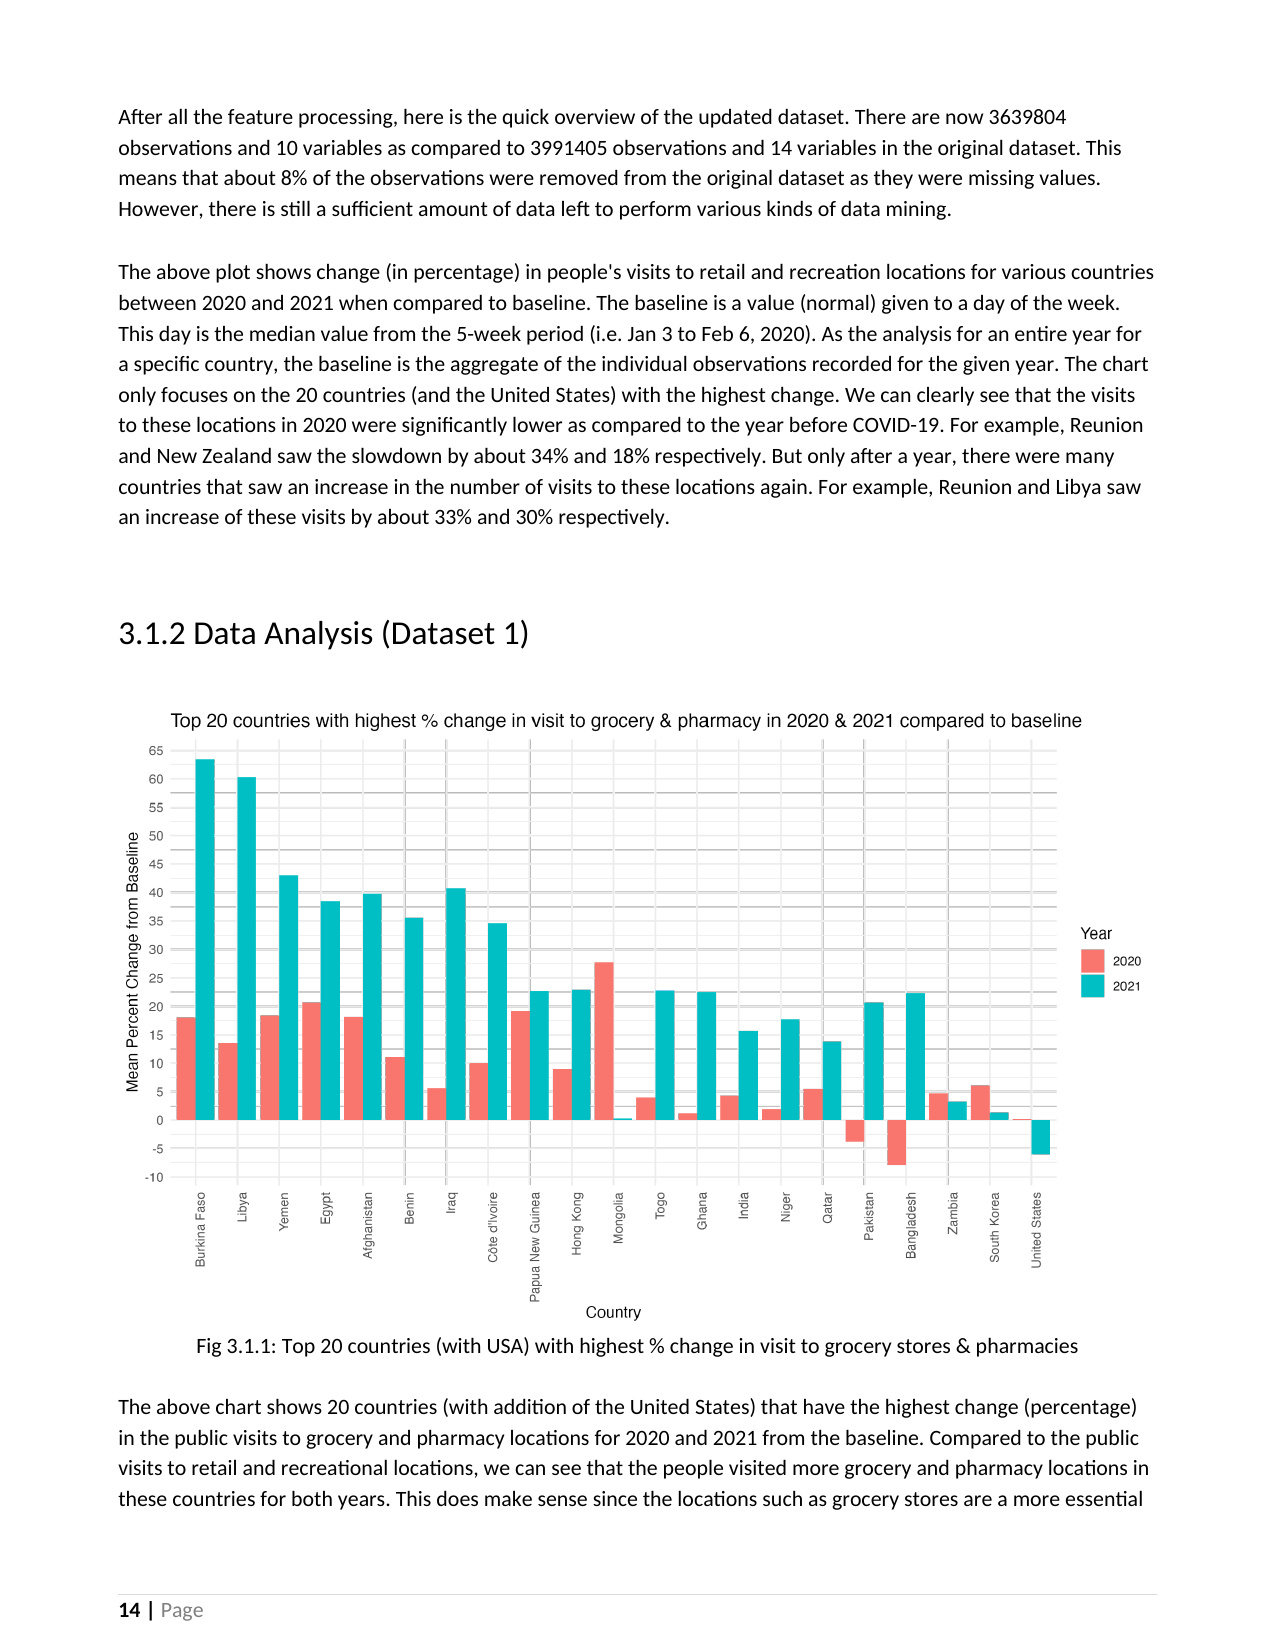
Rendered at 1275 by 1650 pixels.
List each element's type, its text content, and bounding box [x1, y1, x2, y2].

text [118, 1393, 1157, 1512]
subtitle Data Analysis (Dataset 1) [118, 612, 1157, 653]
text After all the feature processing, here is the quick overview of the updated dataset. There are now 3639804 observations and 10 variables as compared to 3991405 observations and 14 variables in the original dataset. This means that about 8% of the observations were removed from the original dataset as they were missing values. However, there is still a sufficient amount of data left to perform various kinds of data mining. [118, 103, 1157, 222]
text Fig 3.1.1: Top 20 countries (with USA) with highest % change in visit to grocery stores & pharmacies [118, 1332, 1157, 1359]
text The above plot shows change (in percentage) in people's visits to retail and recreation locations for various countries between 2020 and 2021 when compared to baseline. The baseline is a value (normal) given to a day of the week. This day is the median value from the 5-week period (i.e. Jan 3 to Feb 6, 2020). As the analysis for an entire year for a specific country, the baseline is the aggregate of the individual observations recorded for the given year. The chart only focuses on the 20 countries (and the United States) with the highest change. We can clearly see that the visits to these locations in 2020 were significantly lower as compared to the year before COVID-19. For example, Reunion and New Zealand saw the slowdown by about 34% and 18% respectively. But only after a year, there were many countries that saw an increase in the number of visits to these locations again. For example, Reunion and Libya saw an increase of these visits by about 33% and 30% respectively. [118, 258, 1157, 530]
picture [118, 705, 1157, 1329]
